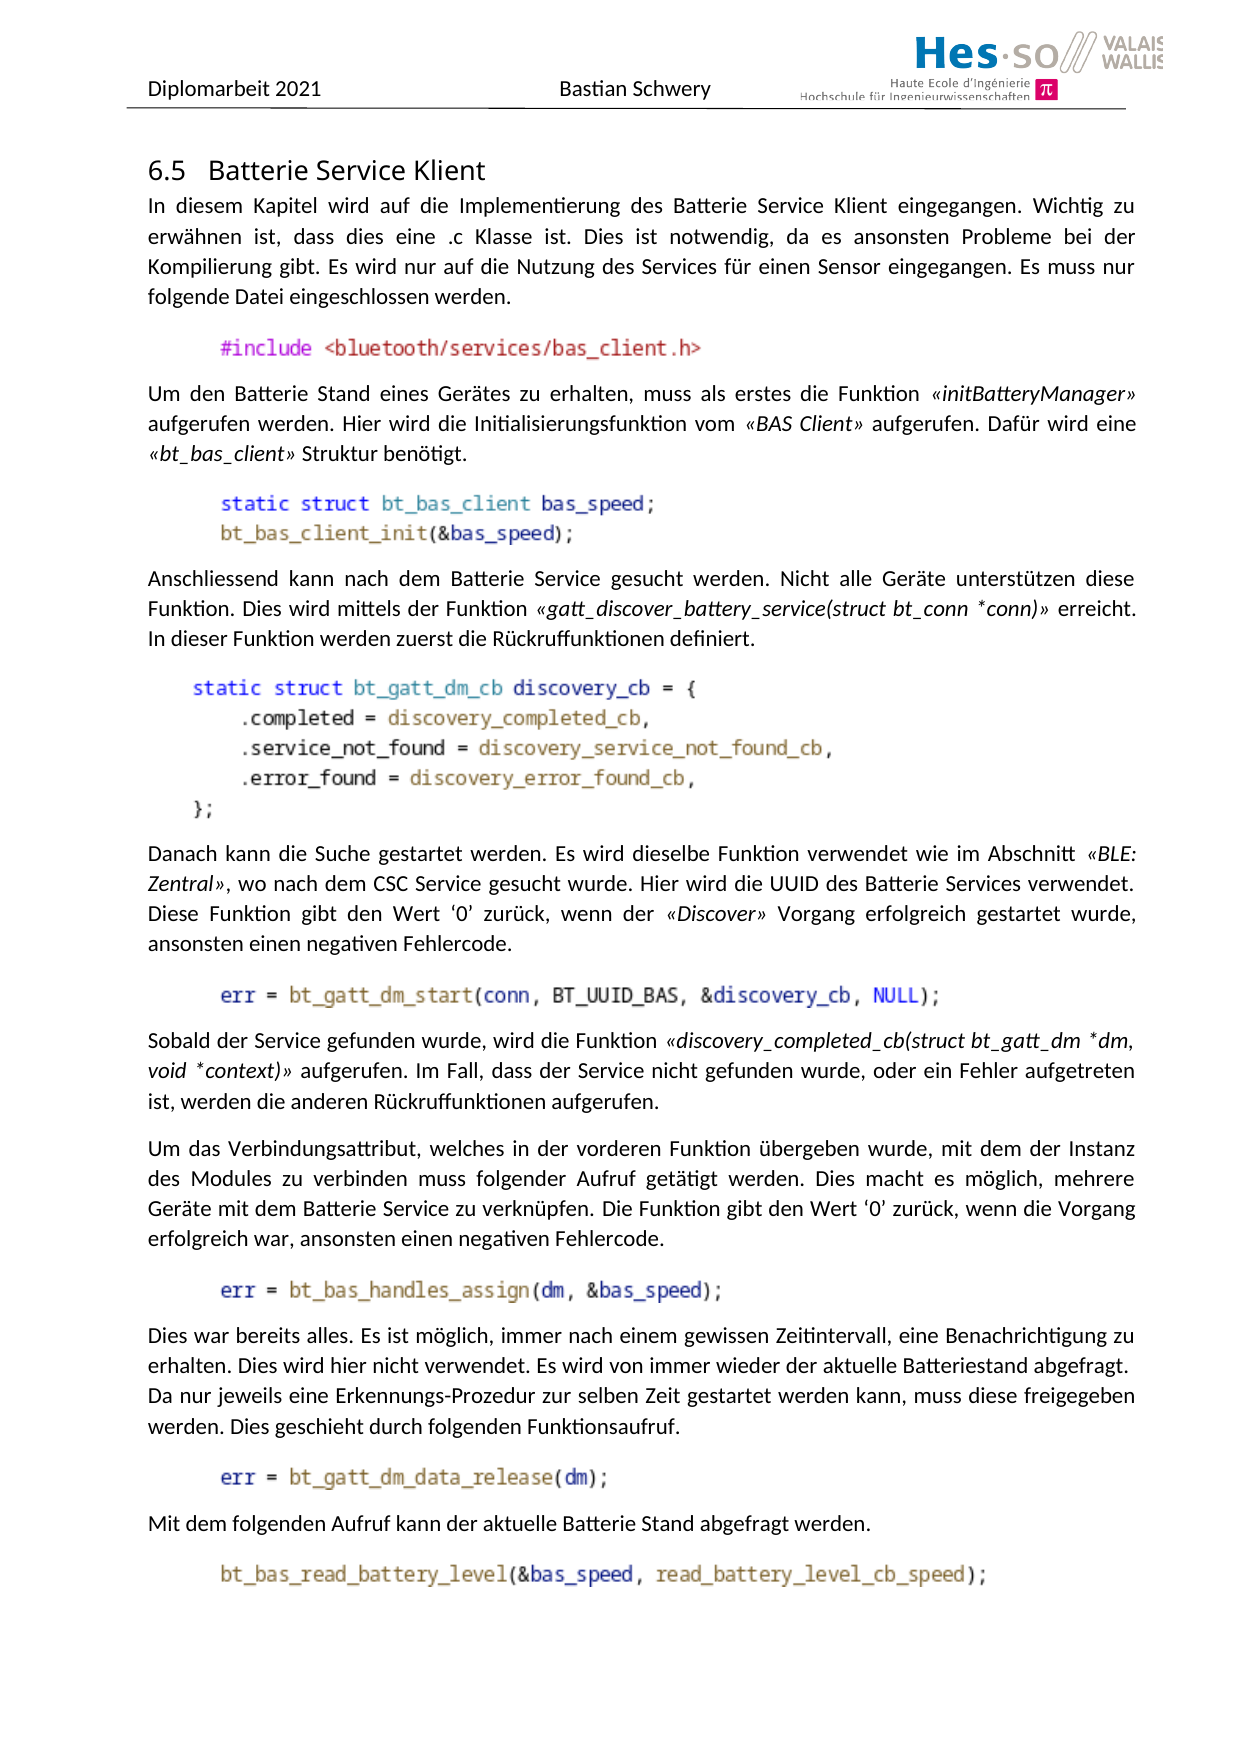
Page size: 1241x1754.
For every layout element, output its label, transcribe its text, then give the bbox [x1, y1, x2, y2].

text Um das Verbindungsattribut, welches in der vorderen Funktion übergeben wurde, mit dem der Instanz des Modules zu verbinden muss folgender Aufruf getätigt werden. Dies macht es möglich, mehrere Geräte mit dem Batterie Service zu verknüpfen. Die Funktion gibt den Wert ‘0’ zurück, wenn die Vorgang erfolgreich war, ansonsten einen negativen Fehlercode. [148, 1134, 1137, 1252]
text Sobald der Service gefunden wurde, wird die Funktion «discovery_completed_cb(struct bt_gatt_dm *dm, void *context)» aufgerufen. Im Fall, dass der Service nicht gefunden wurde, oder ein Fehler aufgetreten ist, werden die anderen Rückruffunktionen aufgerufen. [148, 1026, 1137, 1115]
subtitle Batterie Service Klient [148, 152, 1137, 189]
text Danach kann die Suche gestartet werden. Es wird dieselbe Funktion verwendet wie im Abschnitt «BLE: Zentral», wo nach dem CSC Service gesucht wurde. Hier wird die UUID des Batterie Services verwendet. Diese Funktion gibt den Wert ‘0’ zurück, wenn der «Discover» Vorgang erfolgreich gestartet wurde, ansonsten einen negativen Fehlercode. [148, 839, 1137, 957]
text In diesem Kapitel wird auf die Implementierung des Batterie Service Klient eingegangen. Wichtig zu erwähnen ist, dass dies eine .c Klasse ist. Dies ist notwendig, da es ansonsten Probleme bei der Kompilierung gibt. Es wird nur auf die Nutzung des Services für einen Sensor eingegangen. Es muss nur folgende Datei eingeschlossen werden. [148, 192, 1137, 310]
text Anschliessend kann nach dem Batterie Service gesucht werden. Nicht alle Geräte unterstützen diese Funktion. Dies wird mittels der Funktion «gatt_discover_battery_service(struct bt_conn *conn)» erreicht. In dieser Funktion werden zuerst die Rückruffunktionen definiert. [148, 564, 1137, 652]
picture [800, 31, 1163, 100]
text Dies war bereits alles. Es ist möglich, immer nach einem gewissen Zeitintervall, eine Benachrichtigung zu erhalten. Dies wird hier nicht verwendet. Es wird von immer wieder der aktuelle Batteriestand abgefragt. Da nur jeweils eine Erkennungs-Prozedur zur selben Zeit gestartet werden kann, muss diese freigegeben werden. Dies geschieht durch folgenden Funktionsaufruf. [148, 1321, 1137, 1440]
text Mit dem folgenden Aufruf kann der aktuelle Batterie Stand abgefragt werden. [148, 1509, 1137, 1537]
text Um den Batterie Stand eines Gerätes zu erhalten, muss als erstes die Funktion «initBatteryManager» aufgerufen werden. Hier wird die Initialisierungsfunktion vom «BAS Client» aufgerufen. Dafür wird eine «bt_bas_client» Struktur benötigt. [148, 379, 1137, 468]
